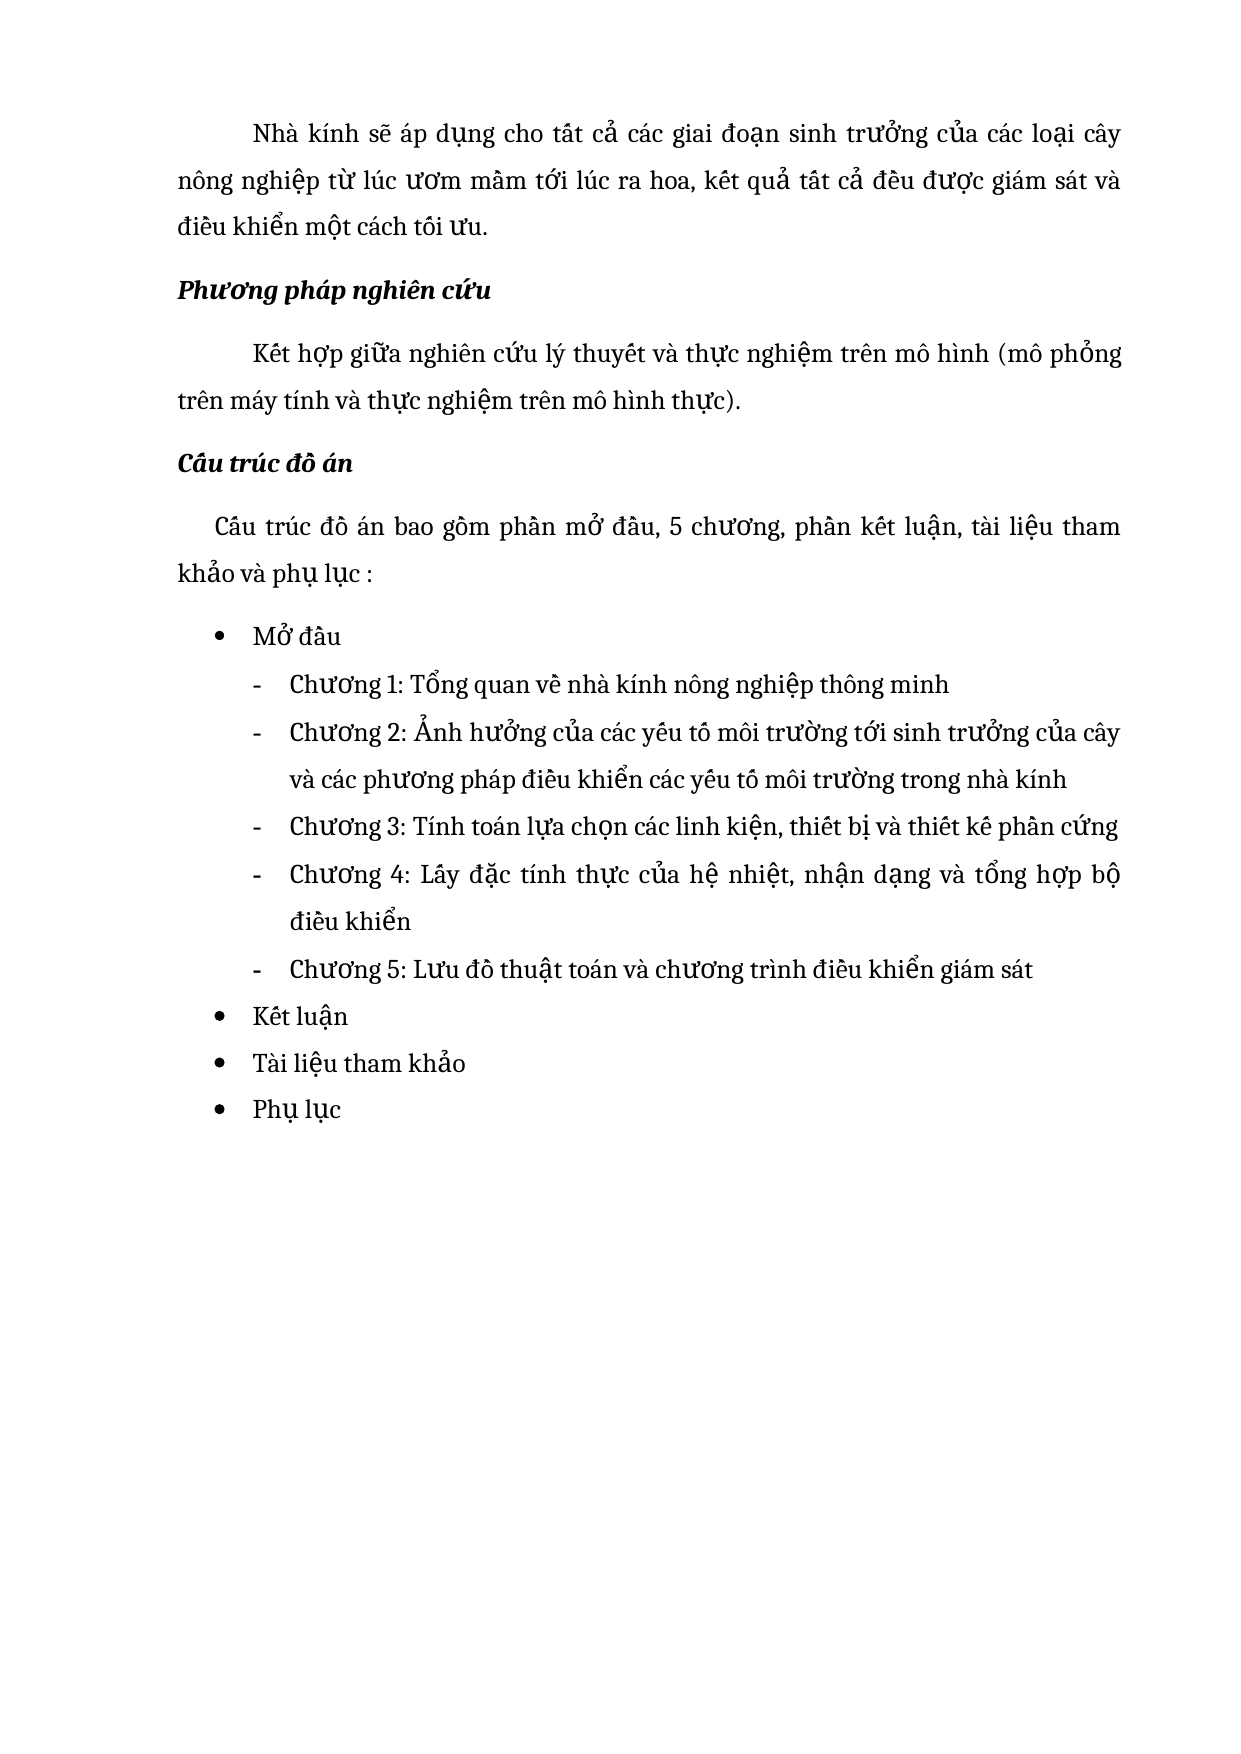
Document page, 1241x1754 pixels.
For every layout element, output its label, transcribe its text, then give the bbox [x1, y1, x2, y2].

text Cấu trúc đồ án bao gồm phần mở đầu, 5 chương, phần kết luận, tài liệu tham khảo và phụ lục : [177, 511, 1122, 589]
list Phụ lục [215, 1094, 1122, 1126]
list Chương 3: Tính toán lựa chọn các linh kiện, thiết bị và thiết kế phần cứng [252, 811, 1122, 843]
text Phương pháp nghiên cứu [177, 275, 1122, 306]
list Chương 4: Lấy đặc tính thực của hệ nhiệt, nhận dạng và tổng hợp bộ điều khiển [252, 859, 1122, 937]
list Tài liệu tham khảo [215, 1048, 1122, 1079]
list Mở đầu [215, 621, 1122, 653]
list Kết luận [215, 1001, 1122, 1032]
list Chương 5: Lưu đồ thuật toán và chương trình điều khiển giám sát [252, 953, 1122, 985]
text Nhà kính sẽ áp dụng cho tất cả các giai đoạn sinh trưởng của các loại cây nông nghiệp từ lúc ươm mầm tới lúc ra hoa, kết quả tất cả đều được giám sát và điều khiển một cách tối ưu. [177, 118, 1122, 243]
text Cấu trúc đồ án [177, 448, 1122, 479]
text Kết hợp giữa nghiên cứu lý thuyết và thực nghiệm trên mô hình (mô phỏng trên máy tính và thực nghiệm trên mô hình thực). [177, 338, 1122, 416]
list Chương 2: Ảnh hưởng của các yếu tố môi trường tới sinh trưởng của cây và các phương pháp điều khiển các yếu tố môi trường trong nhà kính [252, 716, 1122, 795]
list Chương 1: Tổng quan về nhà kính nông nghiệp thông minh [252, 668, 1122, 700]
